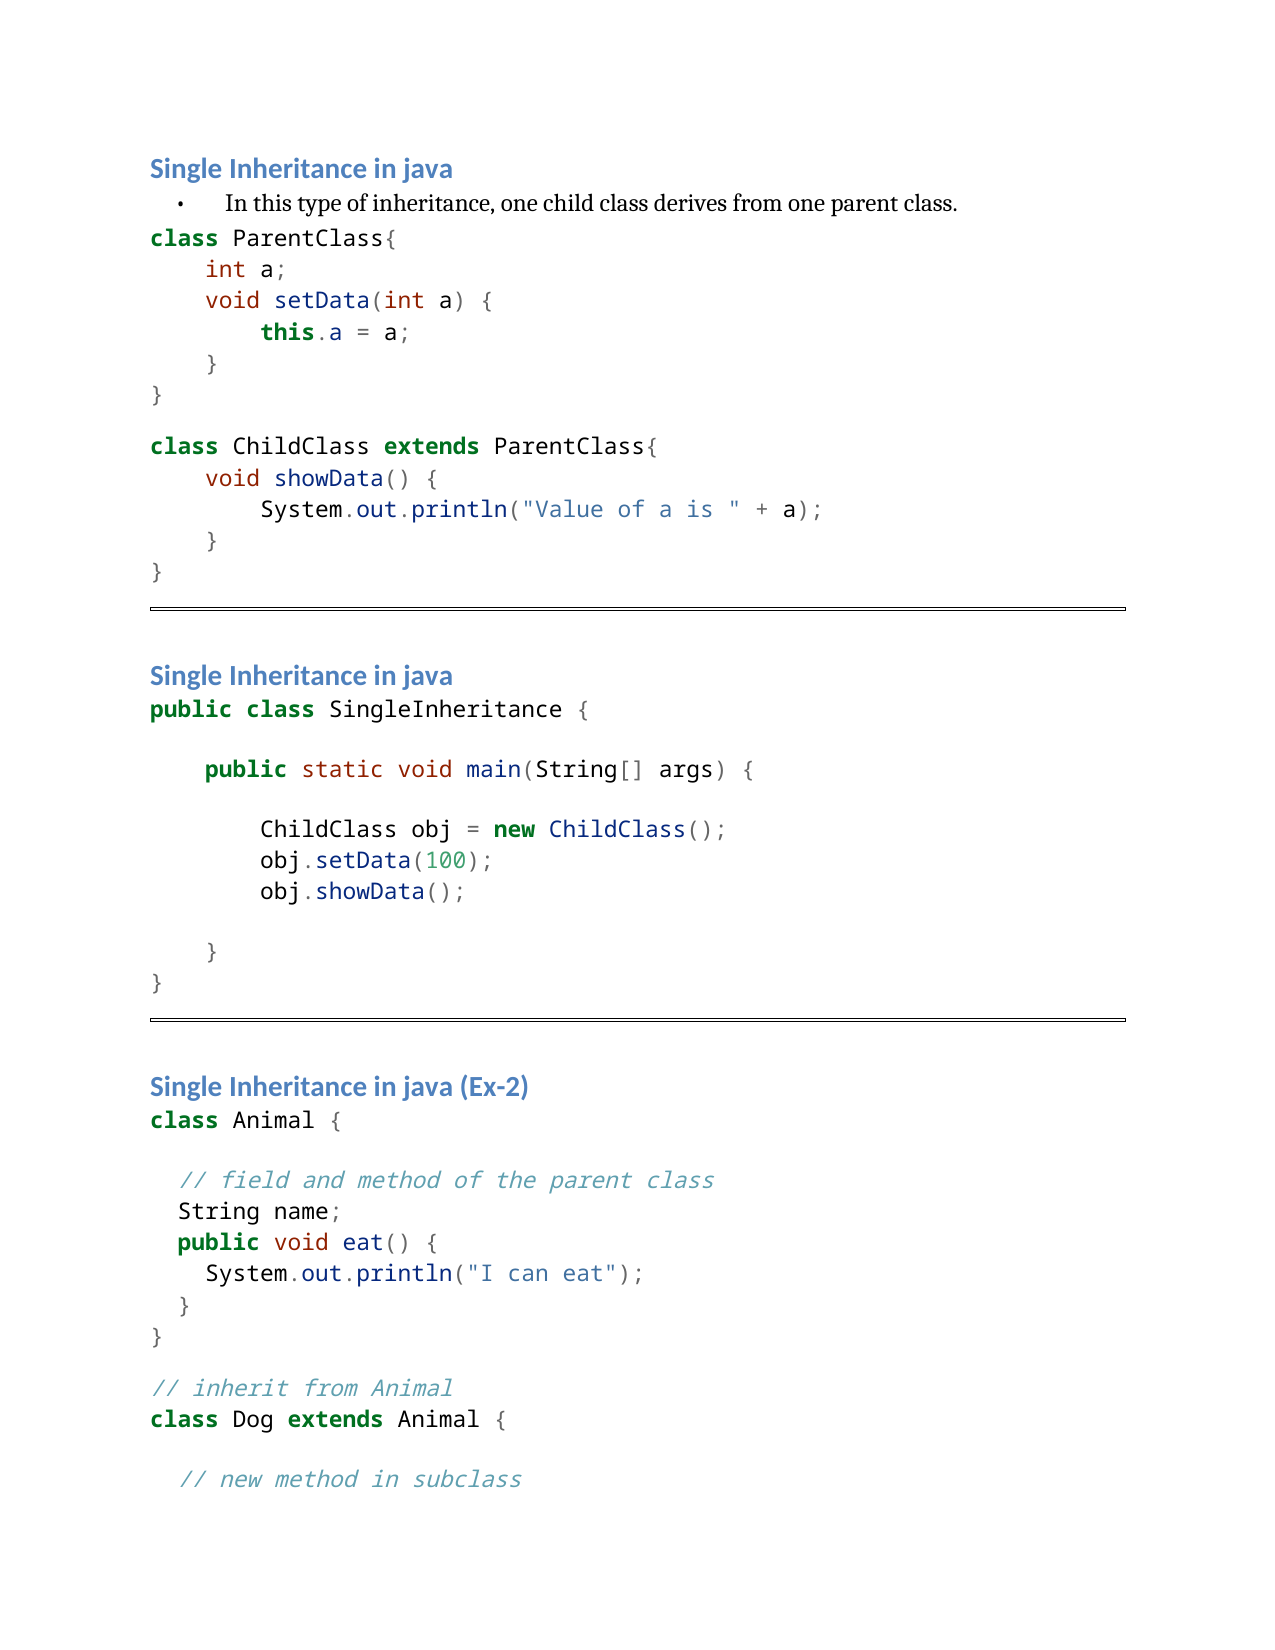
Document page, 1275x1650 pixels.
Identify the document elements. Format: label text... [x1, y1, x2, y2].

list In this type of inheritance, one child class derives from one parent class. [175, 189, 1125, 218]
text public class SingleInheritance { public static void main(String[] args) { ChildClass obj = new ChildClass(); obj.setData(100); obj.showData(); } } [150, 692, 1125, 997]
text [150, 1372, 1125, 1494]
text class Animal { // field and method of the parent class String name; public void eat() { System.out.println("I can eat"); } } [150, 1103, 1125, 1351]
text class ChildClass extends ParentClass{ void showData() { System.out.println("Value of a is " + a); } } [150, 430, 1125, 586]
subtitle Single Inheritance in java [150, 150, 1125, 186]
subtitle Single Inheritance in java (Ex-2) [150, 1068, 1125, 1103]
text class ParentClass{ int a; void setData(int a) { this.a = a; } } [150, 222, 1125, 409]
subtitle Single Inheritance in java [150, 657, 1125, 692]
